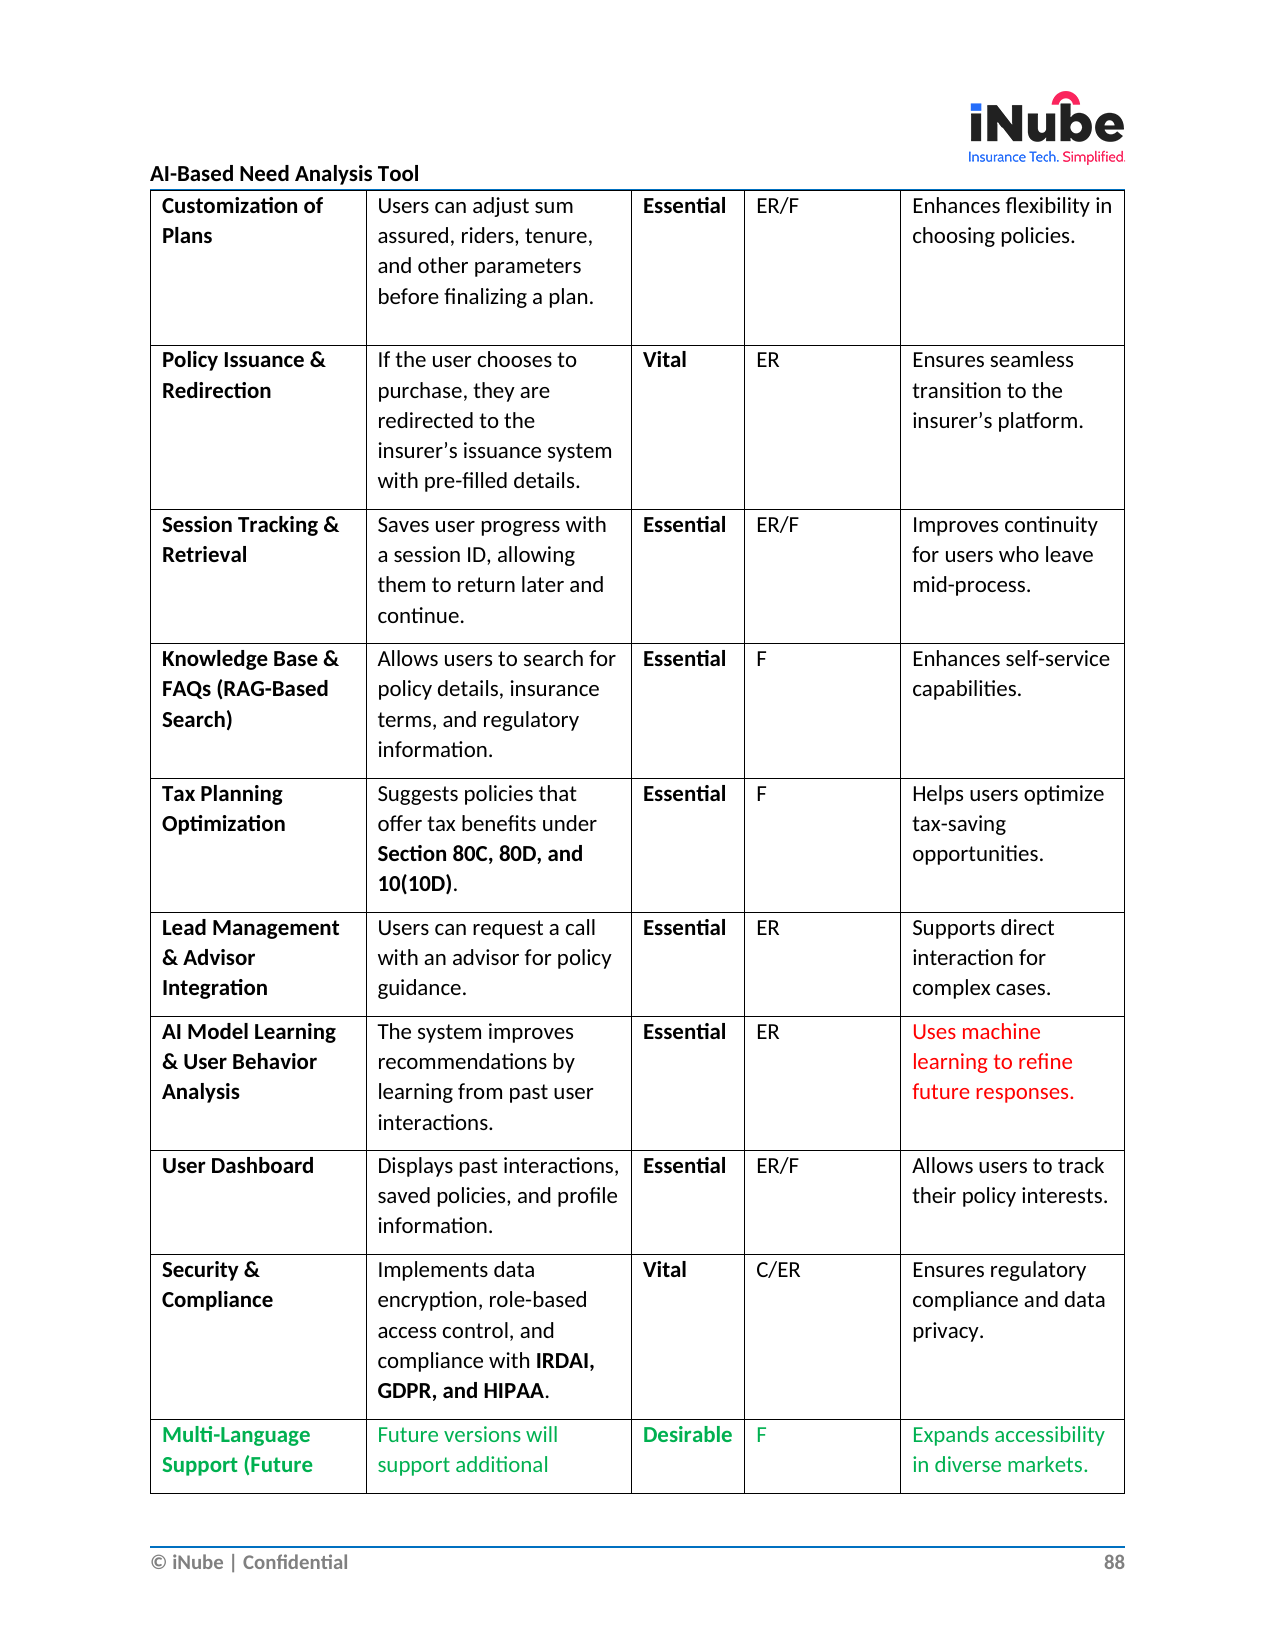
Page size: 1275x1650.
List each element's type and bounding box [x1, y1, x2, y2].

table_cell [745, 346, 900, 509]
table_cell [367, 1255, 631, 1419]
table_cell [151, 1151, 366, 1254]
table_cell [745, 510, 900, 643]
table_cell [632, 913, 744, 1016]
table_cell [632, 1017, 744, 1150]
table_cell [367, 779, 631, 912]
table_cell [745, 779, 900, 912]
picture [968, 75, 1125, 182]
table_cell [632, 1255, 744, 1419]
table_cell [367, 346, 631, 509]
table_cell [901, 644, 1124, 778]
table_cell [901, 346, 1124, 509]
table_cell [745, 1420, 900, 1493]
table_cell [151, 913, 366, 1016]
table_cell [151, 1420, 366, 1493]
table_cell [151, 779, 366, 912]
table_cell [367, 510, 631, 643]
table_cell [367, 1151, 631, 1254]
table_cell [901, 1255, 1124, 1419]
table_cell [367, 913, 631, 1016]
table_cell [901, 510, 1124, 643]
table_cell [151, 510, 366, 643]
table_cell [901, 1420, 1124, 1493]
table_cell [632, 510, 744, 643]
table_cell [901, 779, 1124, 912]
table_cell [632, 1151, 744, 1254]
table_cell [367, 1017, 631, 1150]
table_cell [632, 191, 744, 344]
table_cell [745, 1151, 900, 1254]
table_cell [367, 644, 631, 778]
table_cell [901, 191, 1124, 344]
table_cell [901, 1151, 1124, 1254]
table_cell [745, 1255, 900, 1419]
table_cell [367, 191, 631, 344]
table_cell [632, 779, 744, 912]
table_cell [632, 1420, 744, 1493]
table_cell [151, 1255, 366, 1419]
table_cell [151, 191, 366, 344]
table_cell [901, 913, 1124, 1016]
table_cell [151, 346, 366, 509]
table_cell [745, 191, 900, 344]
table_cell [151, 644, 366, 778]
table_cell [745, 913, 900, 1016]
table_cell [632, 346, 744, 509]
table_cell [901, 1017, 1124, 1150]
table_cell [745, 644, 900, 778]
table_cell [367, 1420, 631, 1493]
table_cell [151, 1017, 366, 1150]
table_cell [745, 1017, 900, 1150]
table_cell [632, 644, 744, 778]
